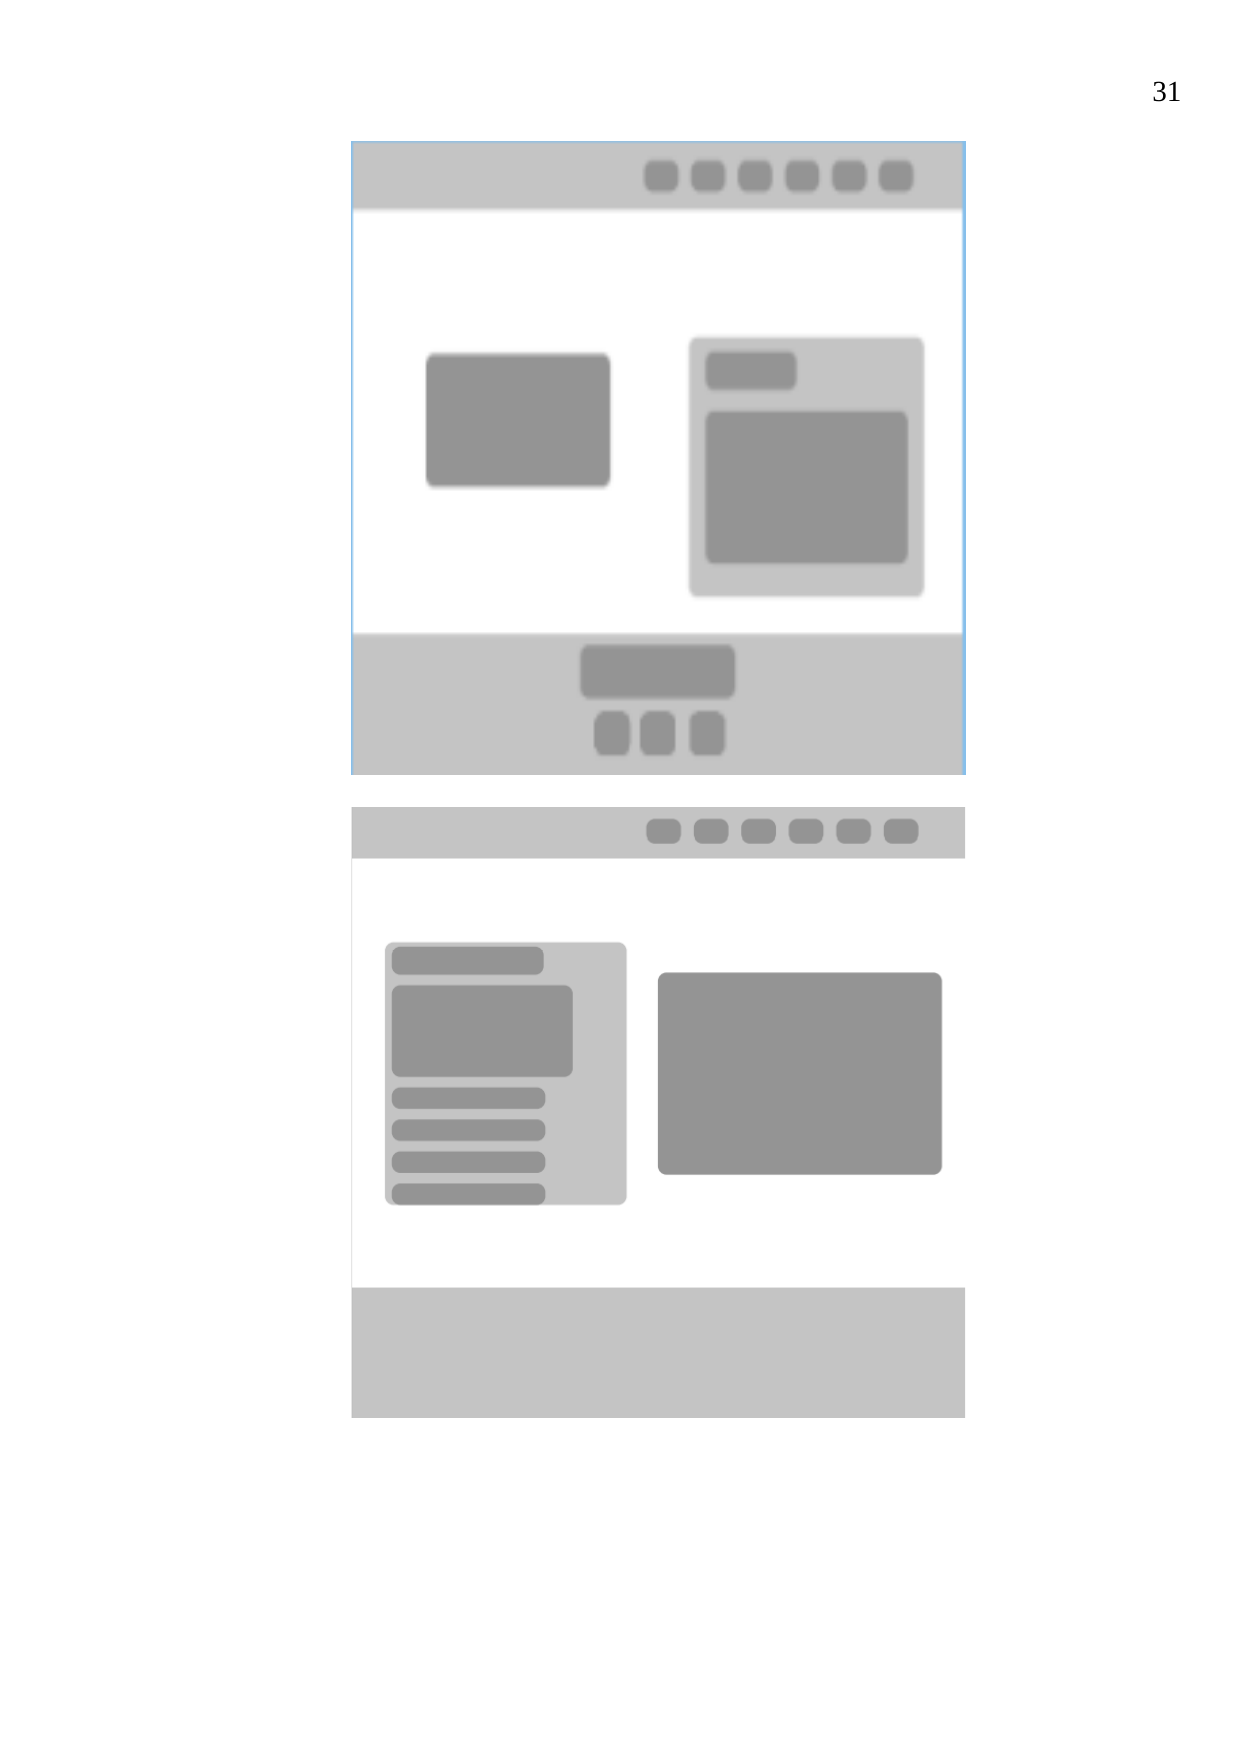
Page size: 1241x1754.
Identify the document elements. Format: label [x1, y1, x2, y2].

picture [351, 807, 966, 1418]
picture [351, 141, 966, 775]
